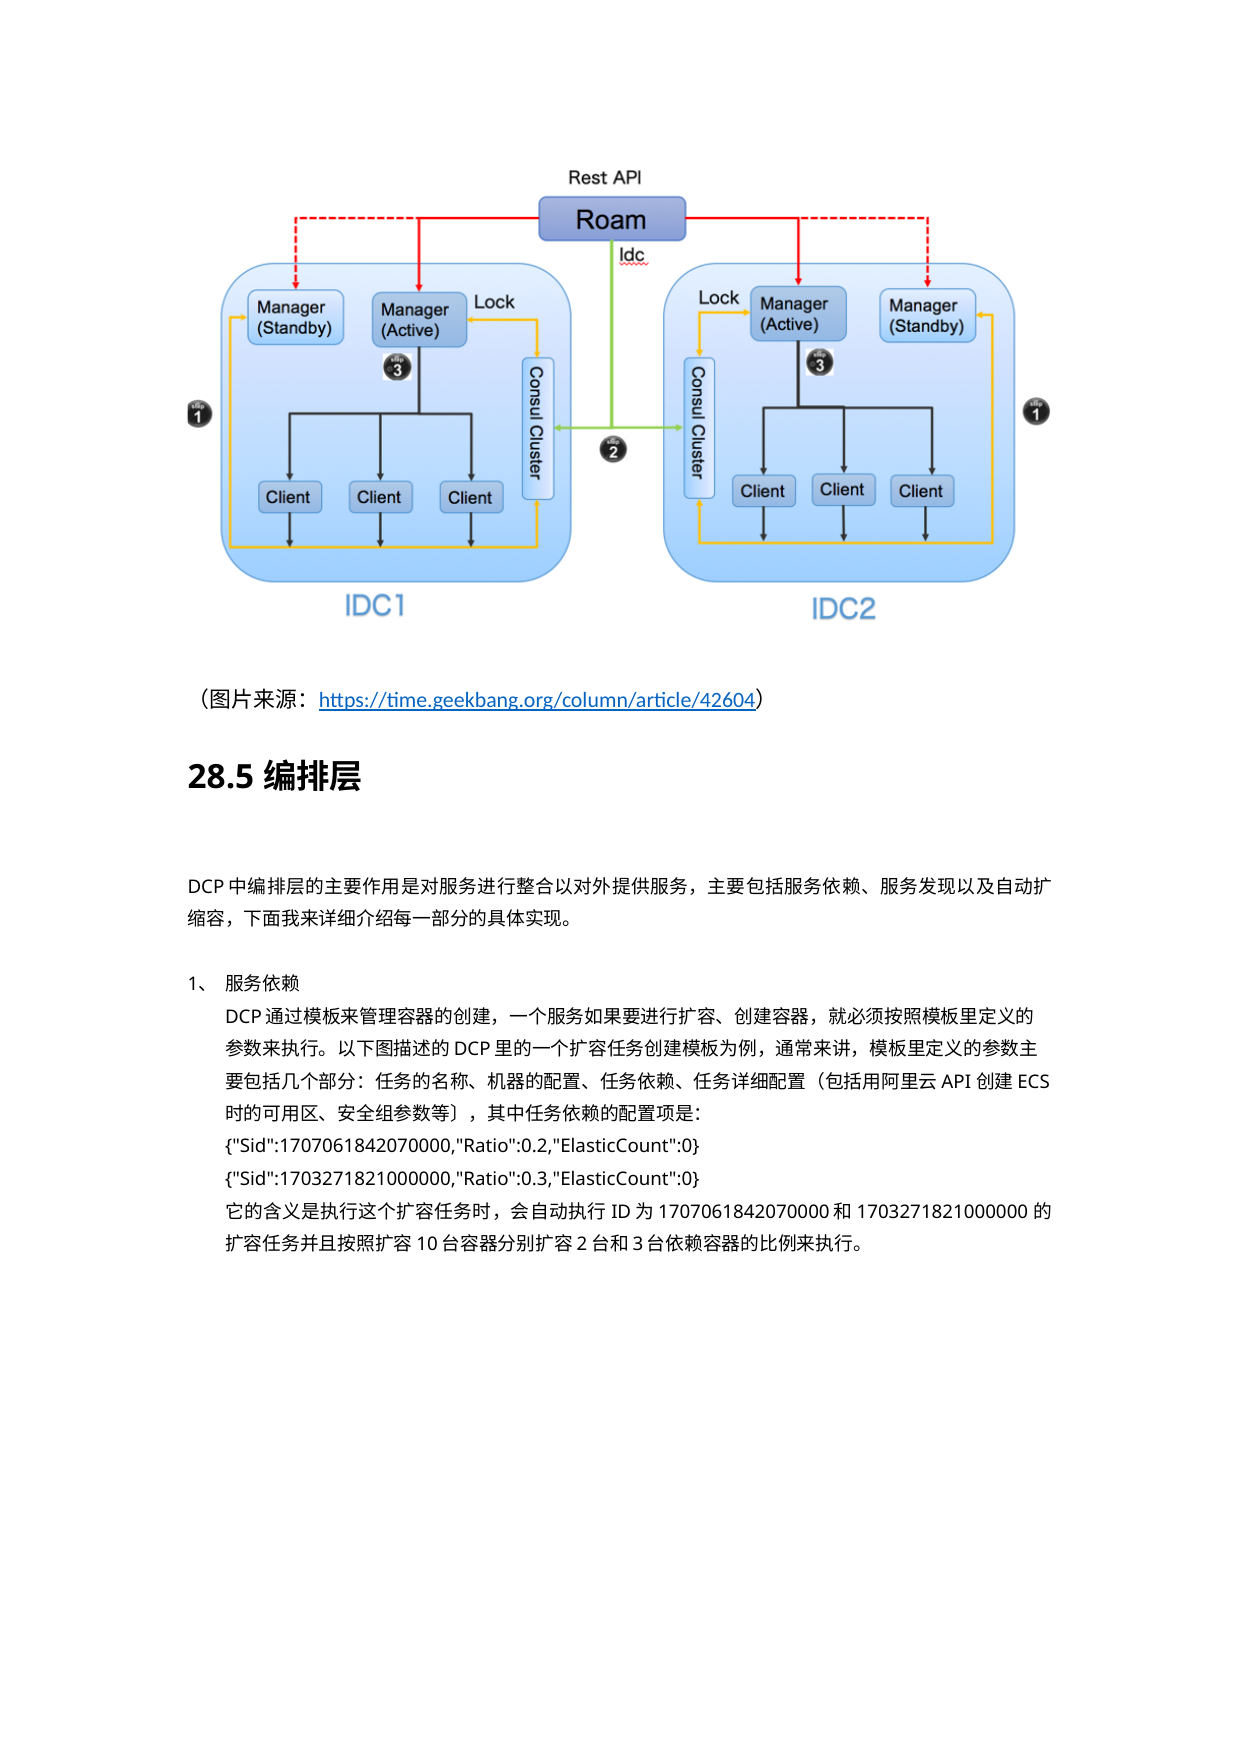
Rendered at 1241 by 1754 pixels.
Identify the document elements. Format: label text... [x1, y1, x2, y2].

list 服务依赖 [187, 966, 1053, 999]
picture [187, 162, 1053, 675]
list {"Sid":1703271821000000,"Ratio":0.3,"ElasticCount":0} [225, 1161, 1053, 1194]
text （图片来源：https://time.geekbang.org/column/article/42604） [187, 682, 1053, 714]
list 它的含义是执行这个扩容任务时，会自动执行ID为1707061842070000和1703271821000000 的扩容任务并且按照扩容10台容器分别扩容2台和3台依赖容器的比例来执行。 [225, 1194, 1053, 1259]
subtitle 28.5 编排层 [187, 742, 1053, 807]
text DCP中编排层的主要作用是对服务进行整合以对外提供服务，主要包括服务依赖、服务发现以及自动扩缩容，下面我来详细介绍每一部分的具体实现。 [187, 869, 1053, 934]
list DCP通过模板来管理容器的创建，一个服务如果要进行扩容、创建容器，就必须按照模板里定义的参数来执行。以下图描述的DCP里的一个扩容任务创建模板为例，通常来讲，模板里定义的参数主要包括几个部分：任务的名称、机器的配置、任务依赖、任务详细配置（包括用阿里云API 创建ECS时的可用区、安全组参数等〕，其中任务依赖的配置项是：{"Sid":1707061842070000,"Ratio":0.2,"ElasticCount":0} [225, 999, 1053, 1161]
